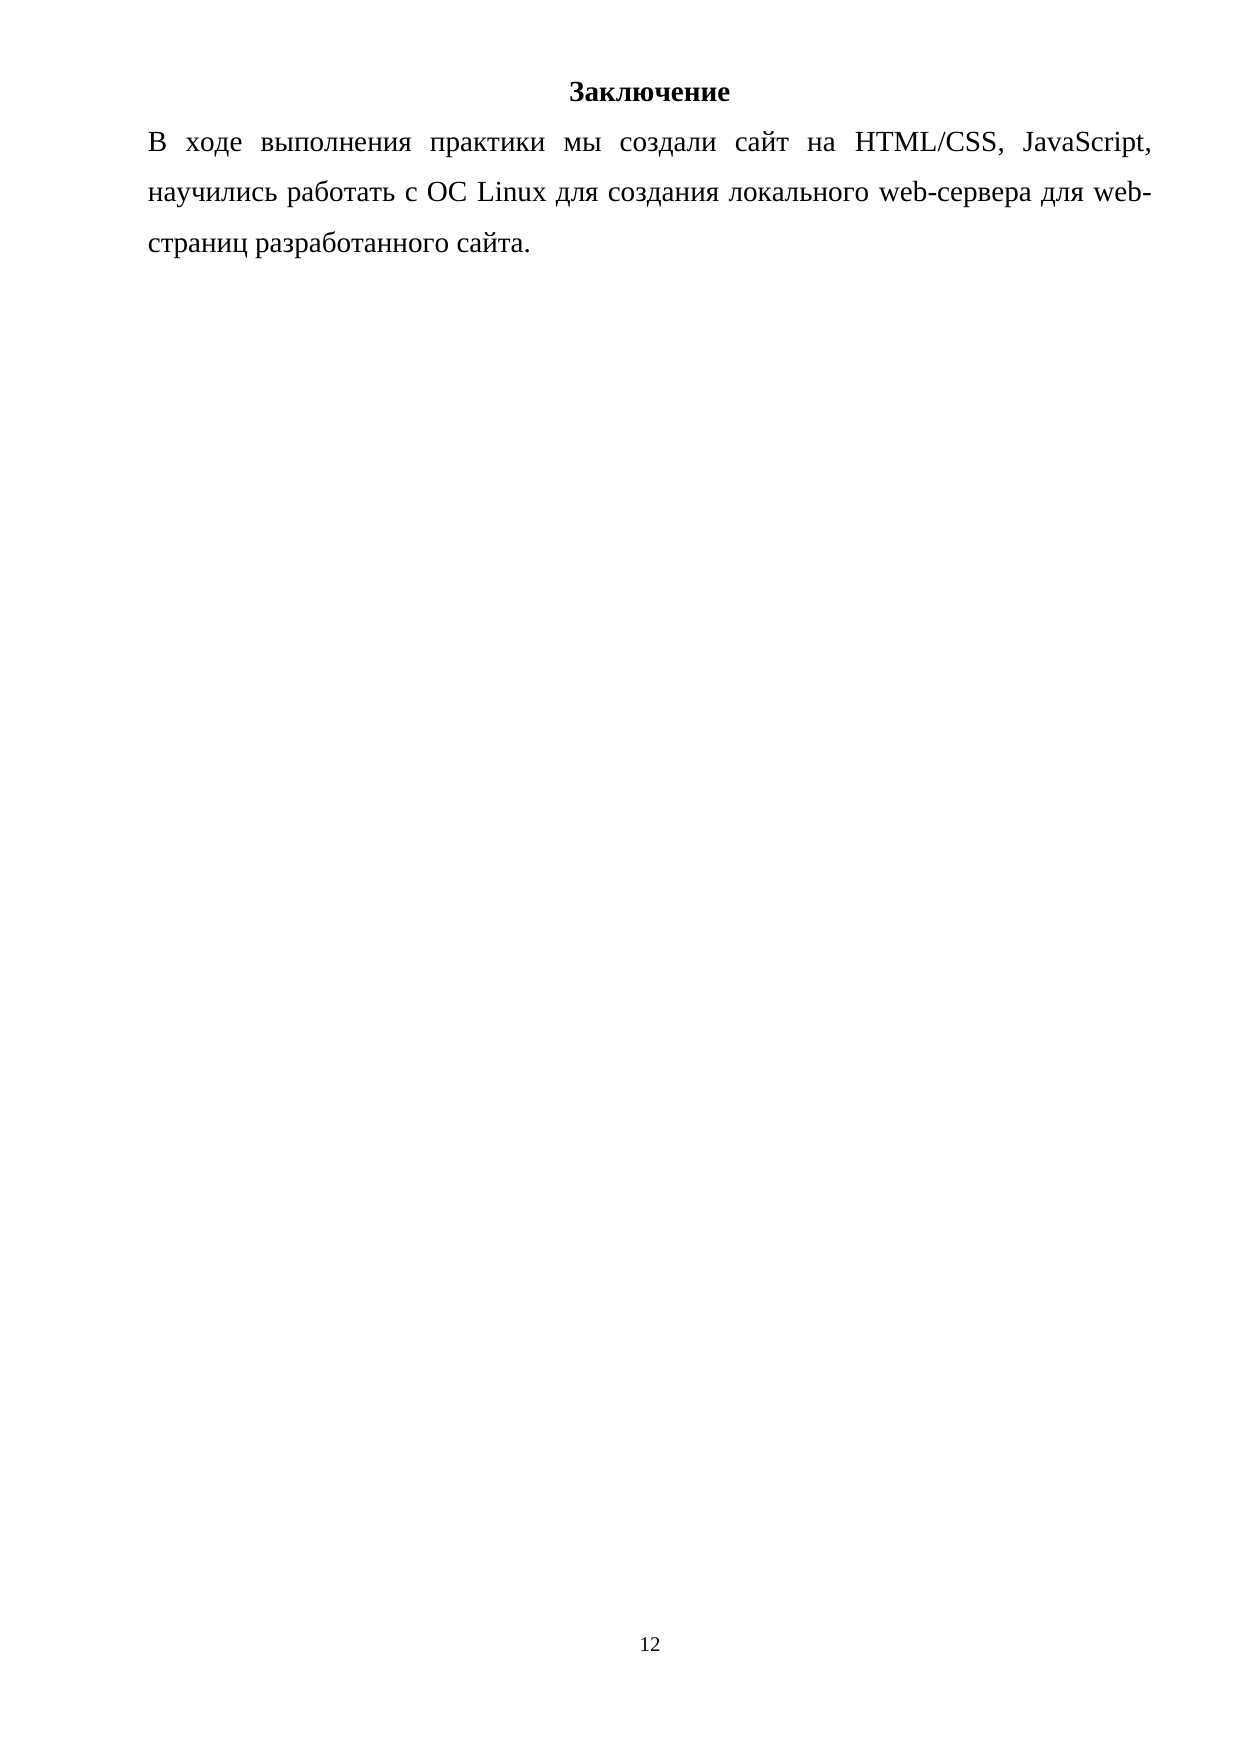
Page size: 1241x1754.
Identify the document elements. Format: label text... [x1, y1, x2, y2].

subtitle Заключение [148, 74, 1152, 107]
text В ходе выполнения практики мы создали сайт на HTML/CSS, JavaScript, научились работать с ОС Linux для создания локального web-сервера для web-страниц разработанного сайта. [148, 124, 1152, 258]
